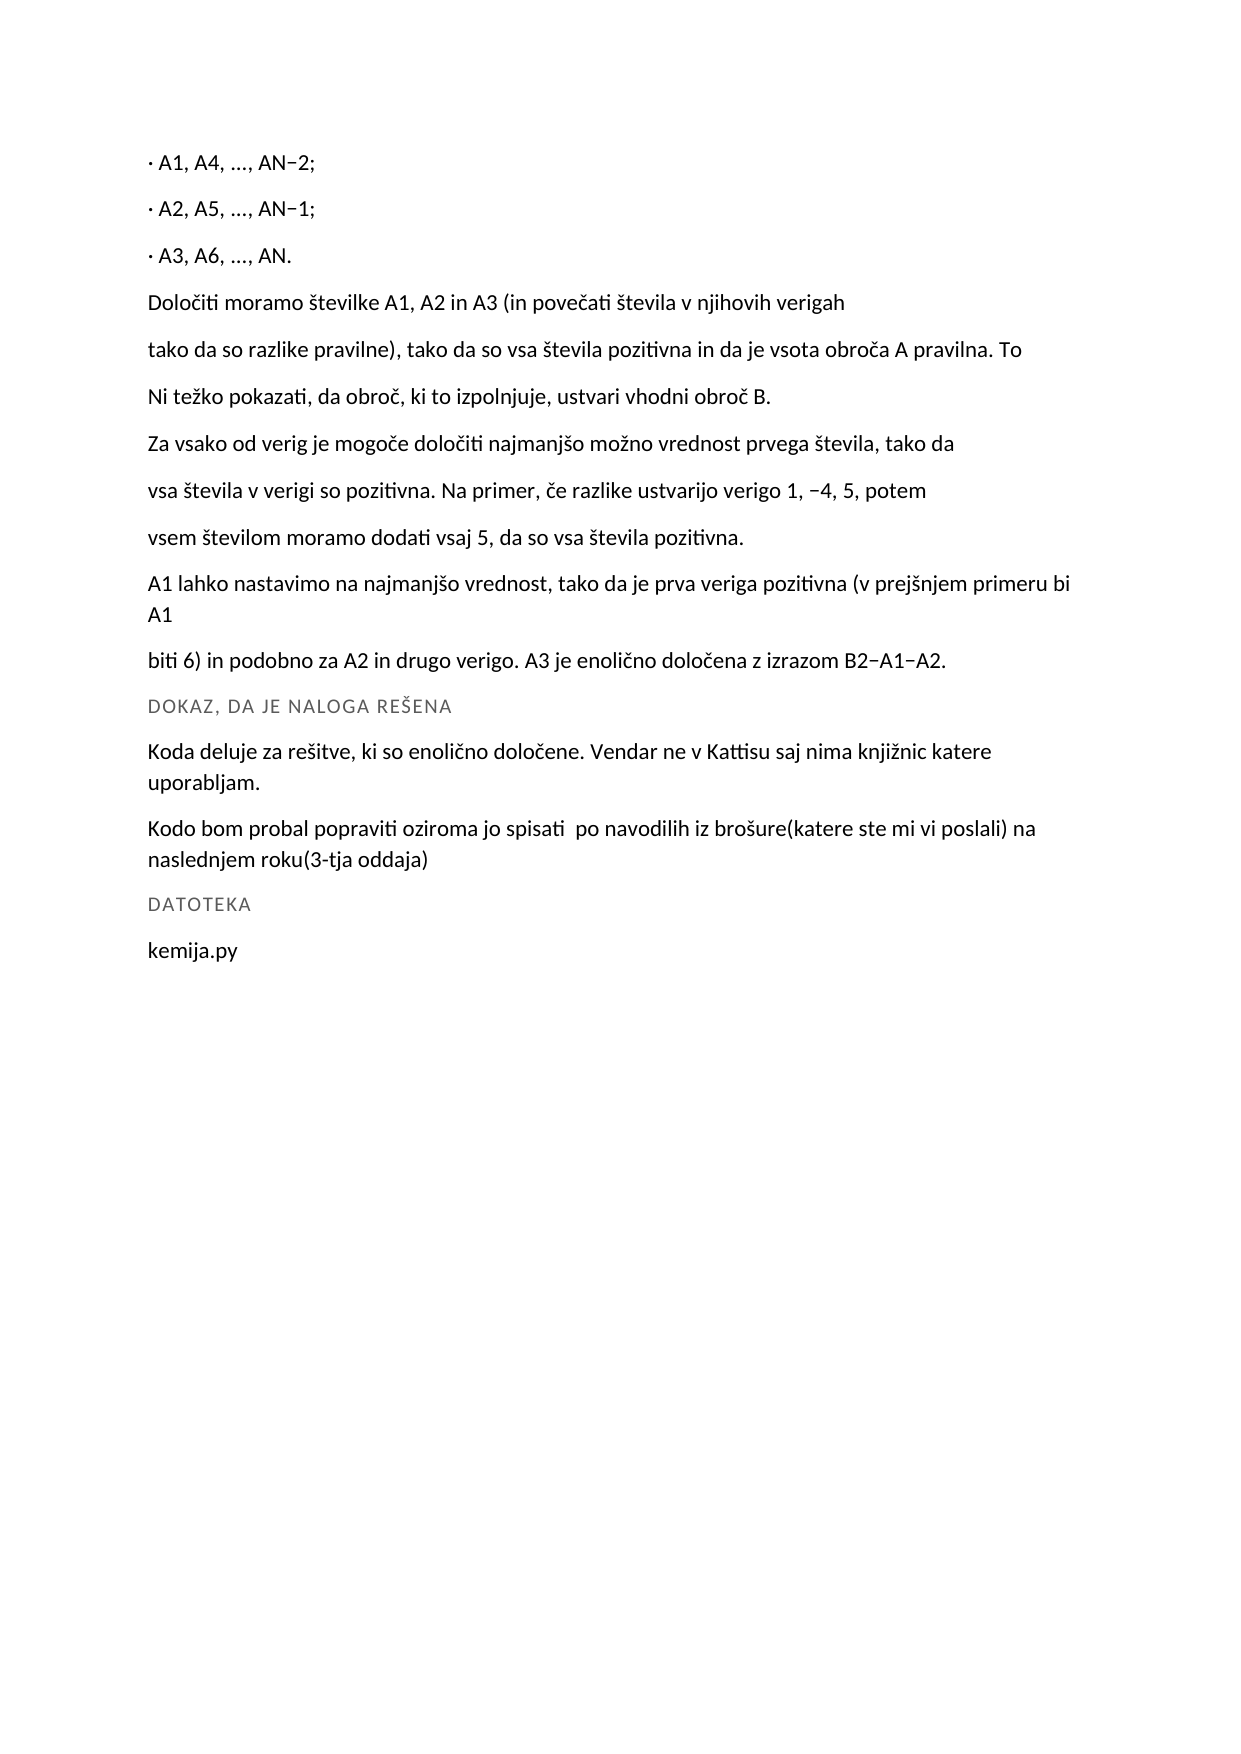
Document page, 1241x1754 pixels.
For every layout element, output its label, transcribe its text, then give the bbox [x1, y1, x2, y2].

text kemija.py [148, 936, 1093, 964]
text · A2, A5, ..., AN−1; [148, 194, 1093, 222]
text tako da so razlike pravilne), tako da so vsa števila pozitivna in da je vsota obroča A pravilna. To [148, 335, 1093, 363]
text vsem številom moramo dodati vsaj 5, da so vsa števila pozitivna. [148, 523, 1093, 551]
text Določiti moramo številke A1, A2 in A3 (in povečati števila v njihovih verigah [148, 288, 1093, 316]
text Kodo bom probal popraviti oziroma jo spisati po navodilih iz brošure(katere ste mi vi poslali) na naslednjem roku(3-tja oddaja) [148, 814, 1093, 873]
subtitle DOKAZ, DA JE NALOGA REŠENA [148, 693, 1093, 719]
text A1 lahko nastavimo na najmanjšo vrednost, tako da je prva veriga pozitivna (v prejšnjem primeru bi A1 [148, 569, 1093, 628]
text Za vsako od verig je mogoče določiti najmanjšo možno vrednost prvega števila, tako da [148, 429, 1093, 457]
subtitle DATOTEKA [148, 892, 1093, 917]
text · A3, A6, ..., AN. [148, 241, 1093, 269]
text vsa števila v verigi so pozitivna. Na primer, če razlike ustvarijo verigo 1, −4, 5, potem [148, 476, 1093, 504]
text · A1, A4, ..., AN−2; [148, 148, 1093, 176]
text Koda deluje za rešitve, ki so enolično določene. Vendar ne v Kattisu saj nima knjižnic katere uporabljam. [148, 737, 1093, 796]
text Ni težko pokazati, da obroč, ki to izpolnjuje, ustvari vhodni obroč B. [148, 382, 1093, 410]
text biti 6) in podobno za A2 in drugo verigo. A3 je enolično določena z izrazom B2−A1−A2. [148, 647, 1093, 674]
